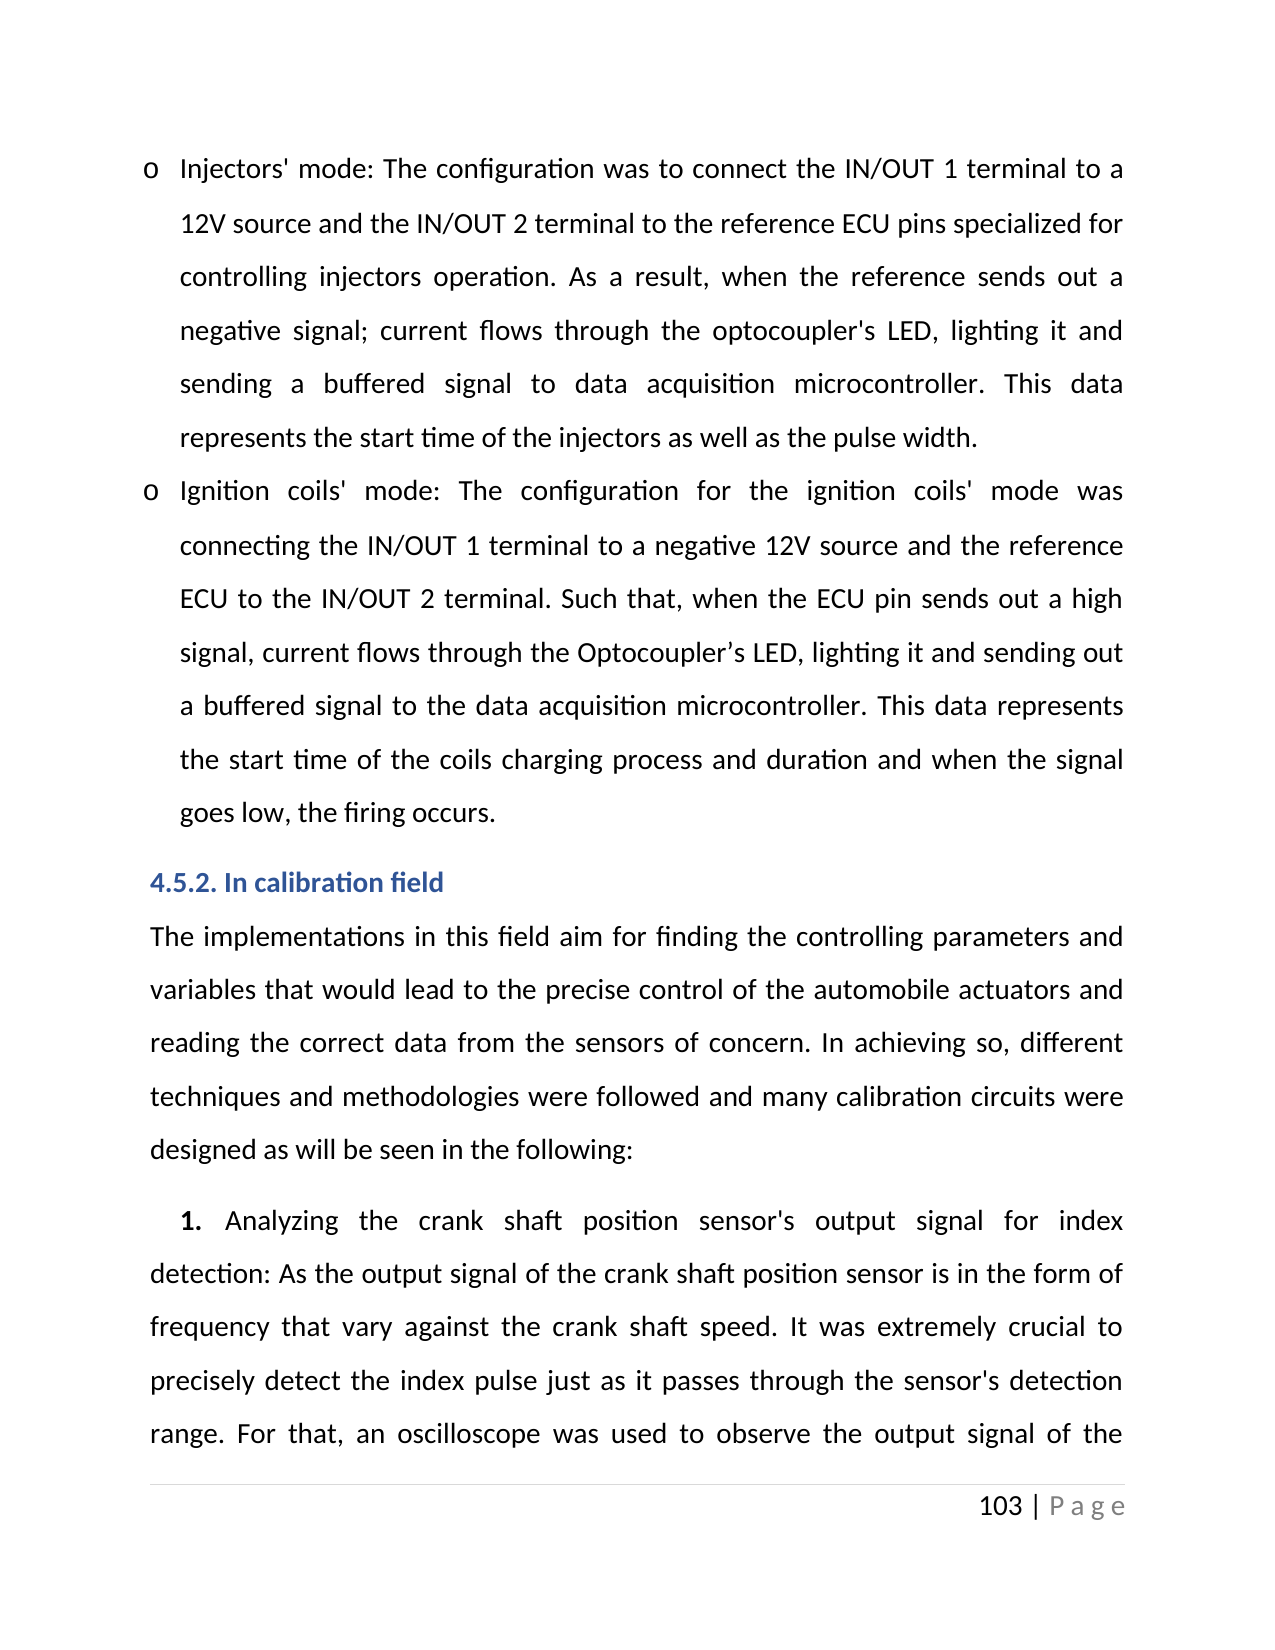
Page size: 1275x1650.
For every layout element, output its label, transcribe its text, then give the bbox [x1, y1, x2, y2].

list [150, 1202, 1125, 1451]
text The implementations in this field aim for finding the controlling parameters and variables that would lead to the precise control of the automobile actuators and reading the correct data from the sensors of concern. In achieving so, different techniques and methodologies were followed and many calibration circuits were designed as will be seen in the following: [150, 918, 1125, 1167]
subtitle 4.5.2. In calibration field [150, 864, 1125, 900]
list Injectors' mode: The configuration was to connect the IN/OUT 1 terminal to a 12V source and the IN/OUT 2 terminal to the reference ECU pins specialized for controlling injectors operation. As a result, when the reference sends out a negative signal; current flows through the optocoupler's LED, lighting it and sending a buffered signal to data acquisition microcontroller. This data represents the start time of the injectors as well as the pulse width. [142, 150, 1125, 454]
list Ignition coils' mode: The configuration for the ignition coils' mode was connecting the IN/OUT 1 terminal to a negative 12V source and the reference ECU to the IN/OUT 2 terminal. Such that, when the ECU pin sends out a high signal, current flows through the Optocoupler’s LED, lighting it and sending out a buffered signal to the data acquisition microcontroller. This data represents the start time of the coils charging process and duration and when the signal goes low, the firing occurs. [142, 472, 1125, 830]
